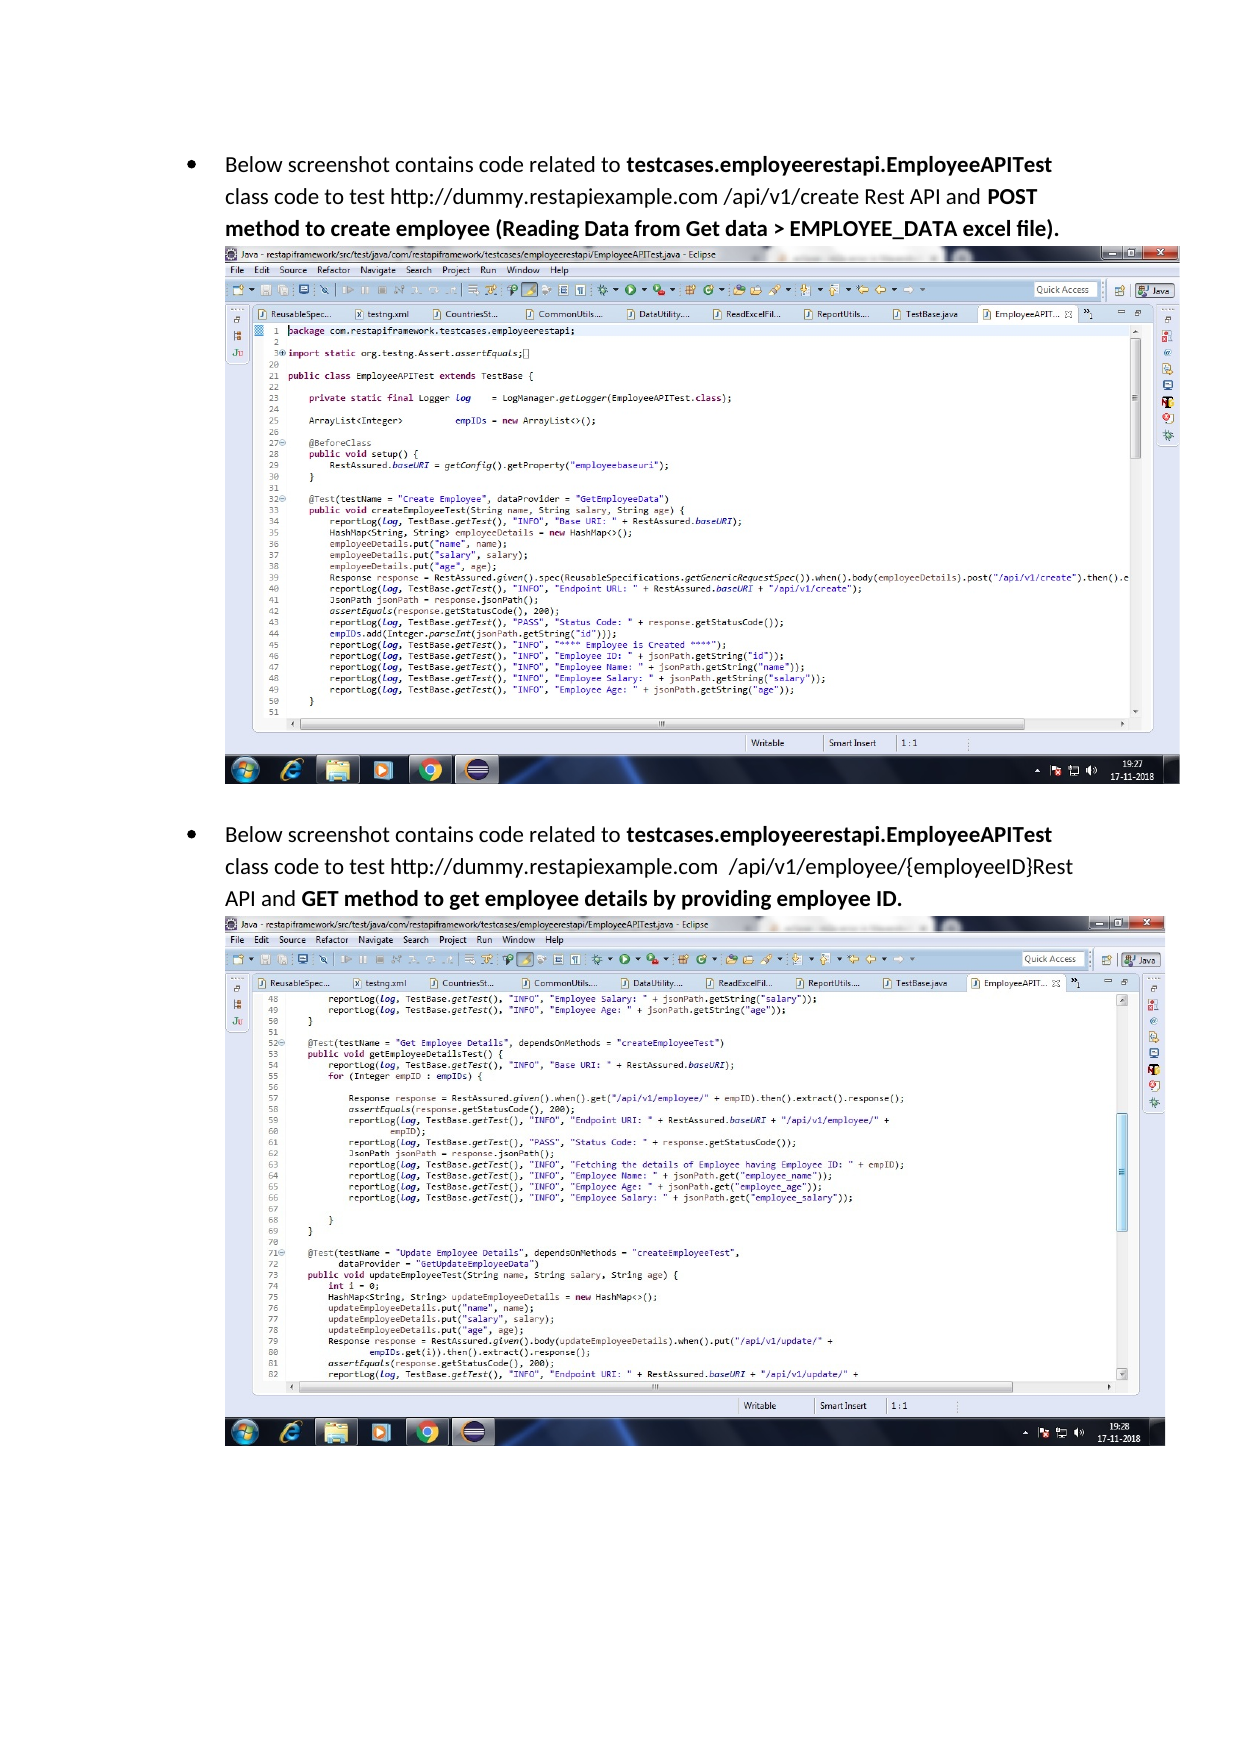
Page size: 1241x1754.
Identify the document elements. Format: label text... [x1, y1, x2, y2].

list Below screenshot contains code related to testcases.employeerestapi.EmployeeAPITest class code to test http://dummy.restapiexample.com /api/v1/create Rest API and POST method to create employee (Reading Data from Get data > EMPLOYEE_DATA excel file). [187, 150, 1090, 242]
list Below screenshot contains code related to testcases.employeerestapi.EmployeeAPITest class code to test http://dummy.restapiexample.com /api/v1/employee/{employeeID}Rest API and GET method to get employee details by providing employee ID. [187, 820, 1090, 912]
picture [225, 916, 1166, 1446]
picture [225, 246, 1180, 784]
